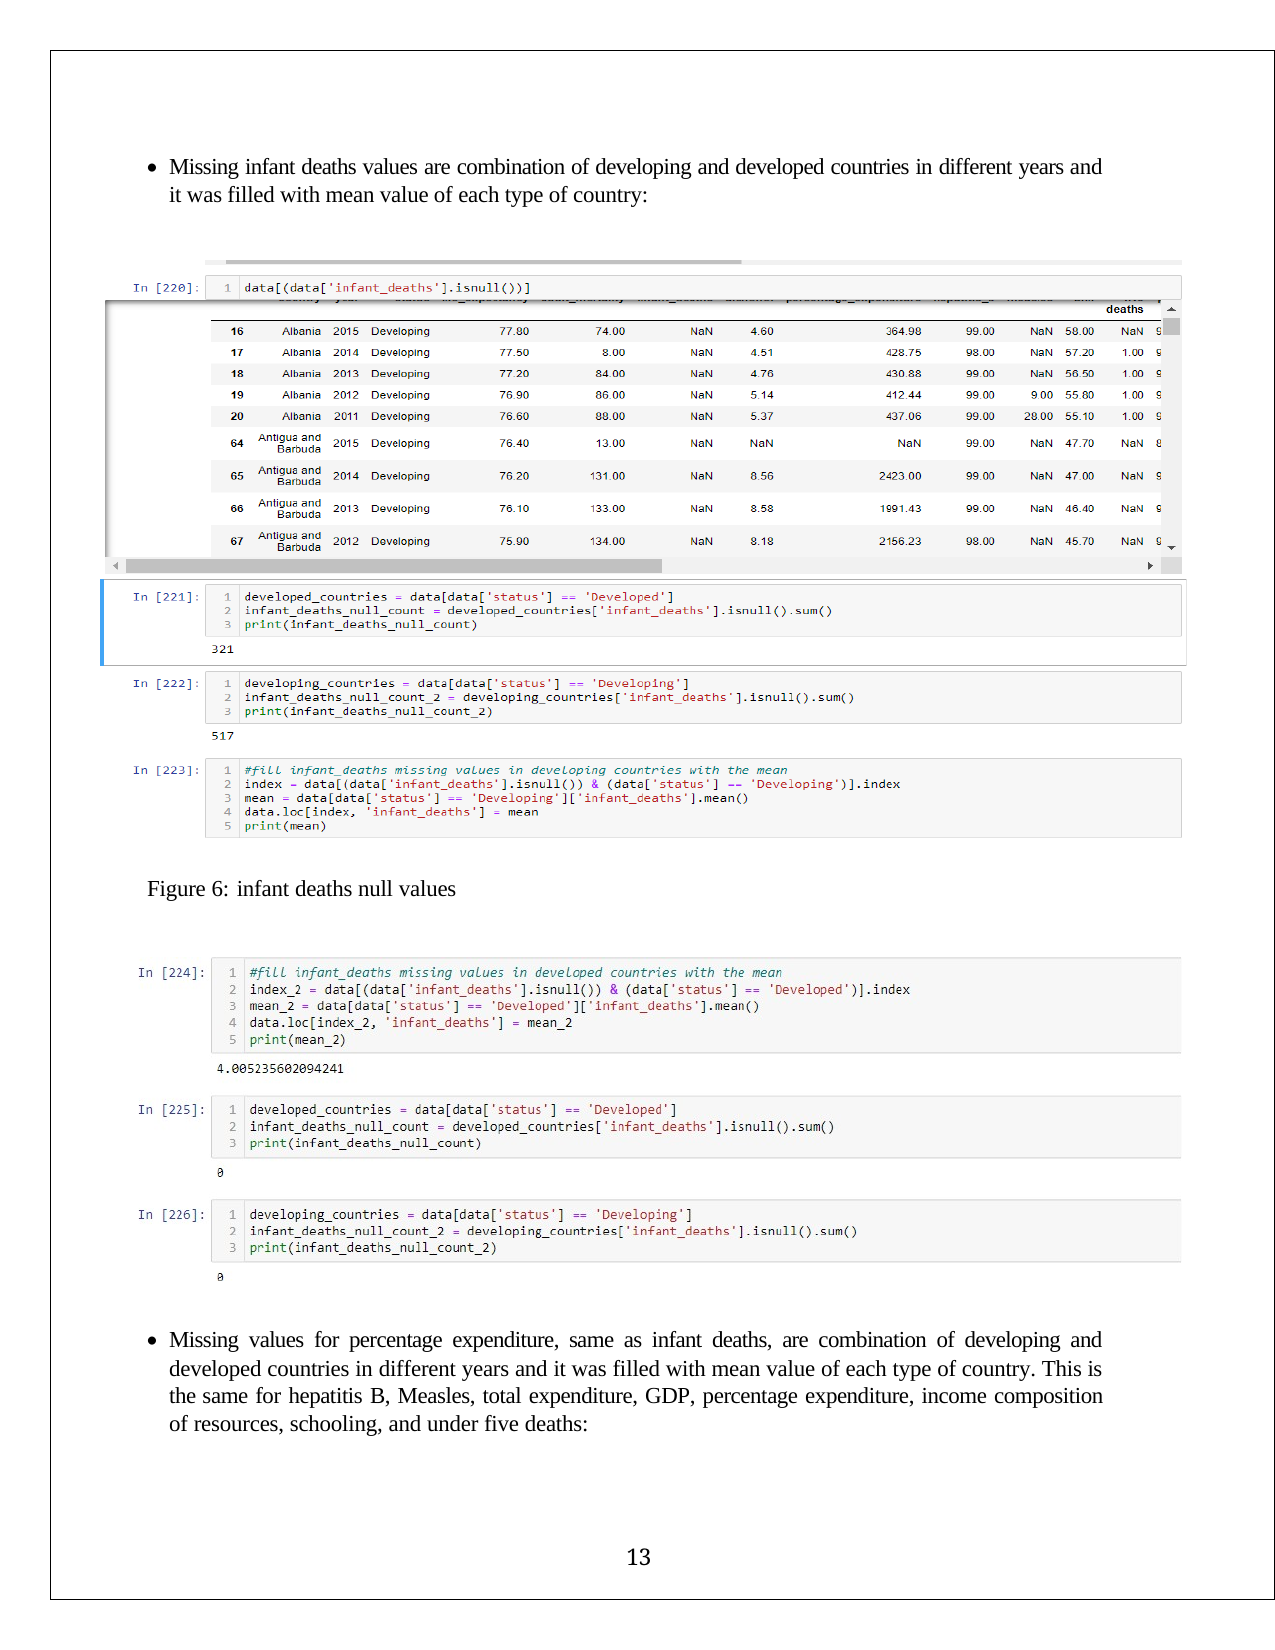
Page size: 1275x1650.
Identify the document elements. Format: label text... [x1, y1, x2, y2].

list Missing values for percentage expenditure, same as infant deaths, are combination of developing and developed countries in different years and it was filled with mean value of each type of country. This is the same for hepatitis B, Measles, total expenditure, GDP, percentage expenditure, income composition of resources, schooling, and under five deaths: [146, 1325, 1103, 1437]
picture [138, 957, 1182, 1281]
picture [100, 260, 1187, 838]
list Missing infant deaths values are combination of developing and developed countries in different years and it was filled with mean value of each type of country: [146, 152, 1103, 207]
text Figure 6: infant deaths null values [100, 875, 1274, 902]
